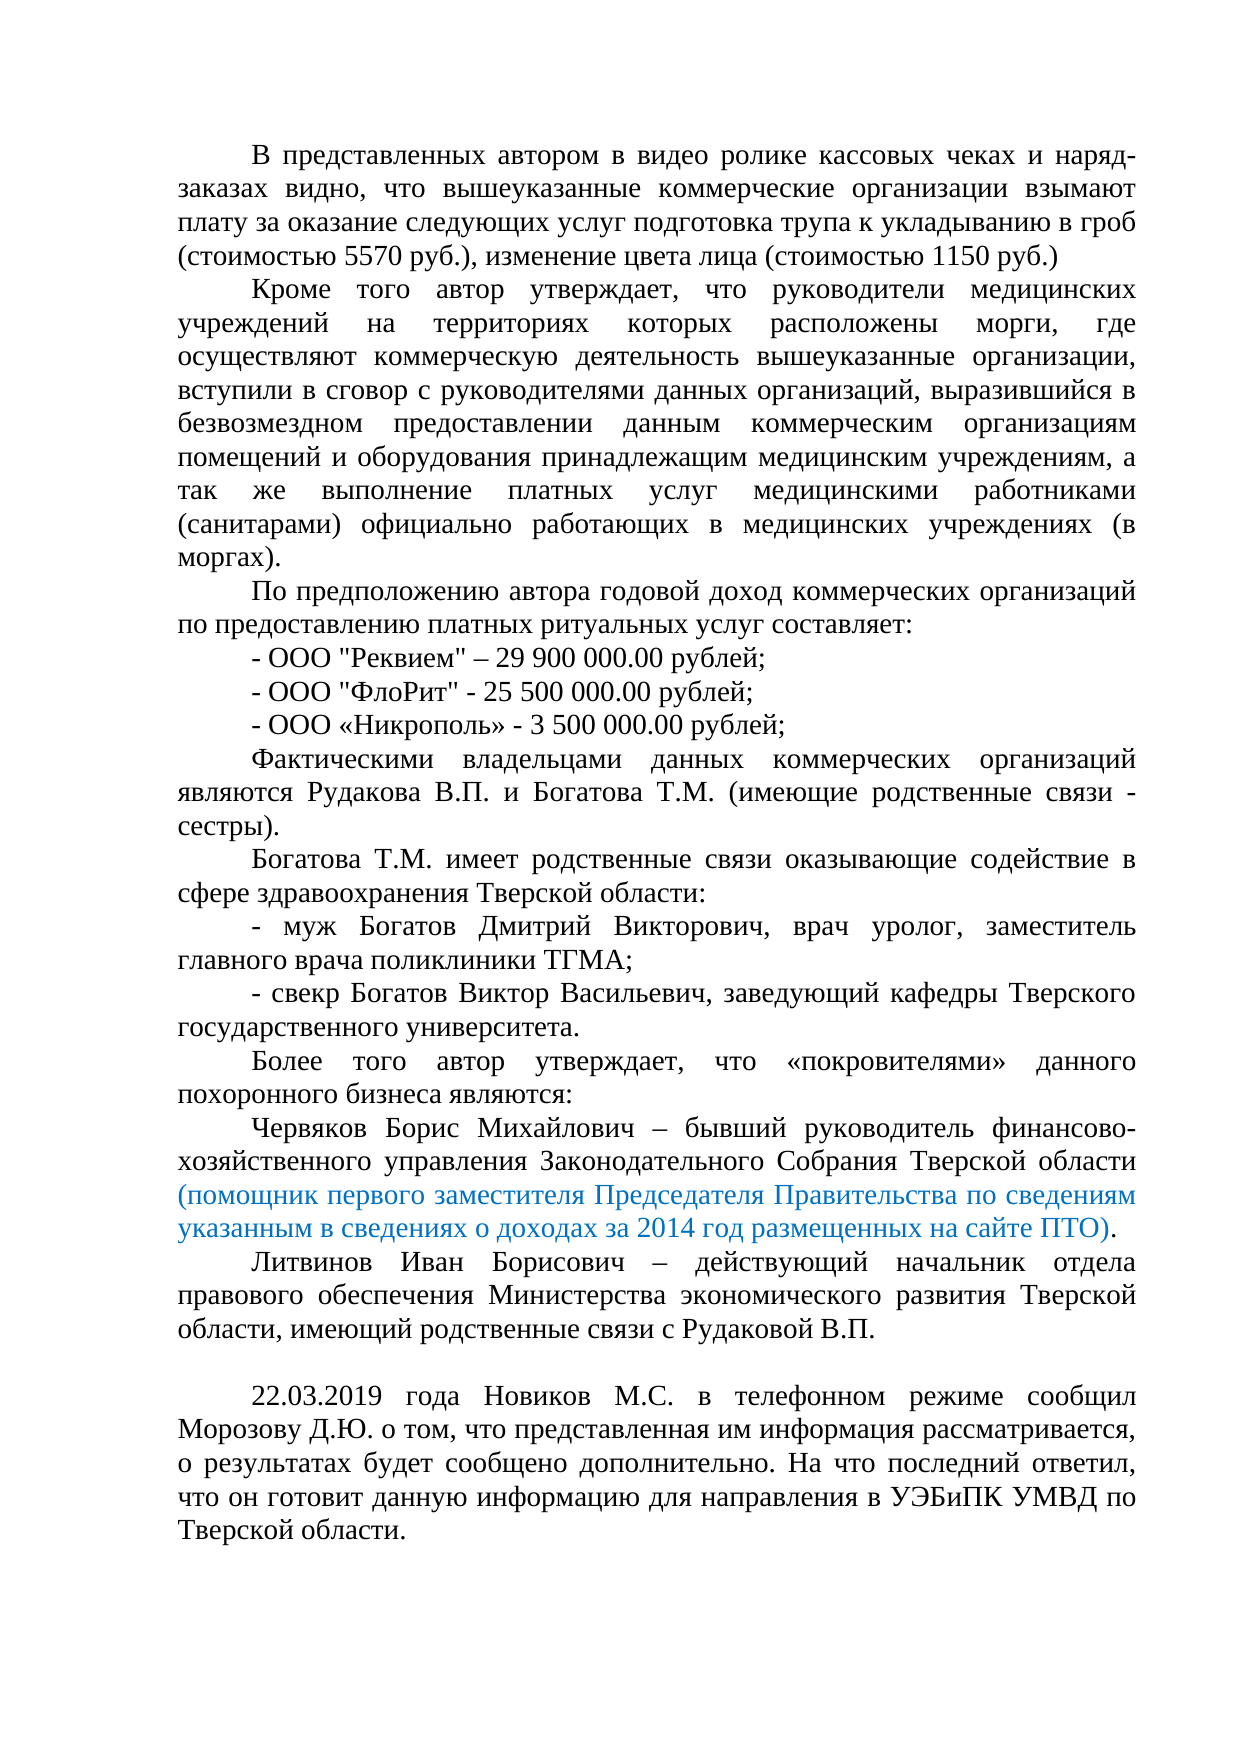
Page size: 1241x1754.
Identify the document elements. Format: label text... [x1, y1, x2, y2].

text В представленных автором в видео ролике кассовых чеках и наряд-заказах видно, что вышеуказанные коммерческие организации взымают плату за оказание следующих услуг подготовка трупа к укладыванию в гроб (стоимостью 5570 руб.), изменение цвета лица (стоимостью 1150 руб.) [177, 137, 1137, 271]
text По предположению автора годовой доход коммерческих организаций по предоставлению платных ритуальных услуг составляет: [177, 573, 1137, 640]
text Фактическими владельцами данных коммерческих организаций являются Рудакова В.П. и Богатова Т.М. (имеющие родственные связи - сестры). [177, 741, 1137, 841]
text Червяков Борис Михайлович – бывший руководитель финансово-хозяйственного управления Законодательного Собрания Тверской области (помощник первого заместителя Председателя Правительства по сведениям указанным в сведениях о доходах за 2014 год размещенных на сайте ПТО). [177, 1110, 1137, 1244]
text Богатова Т.М. имеет родственные связи оказывающие содействие в сфере здравоохранения Тверской области: [177, 841, 1137, 908]
text - ООО "ФлоРит" - 25 500 000.00 рублей; [177, 674, 1137, 707]
text - муж Богатов Дмитрий Викторович, врач уролог, заместитель главного врача поликлиники ТГМА; [177, 908, 1137, 976]
text Литвинов Иван Борисович – действующий начальник отдела правового обеспечения Министерства экономического развития Тверской области, имеющий родственные связи с Рудаковой В.П. [177, 1244, 1137, 1344]
text - ООО «Никрополь» - 3 500 000.00 рублей; [177, 707, 1137, 741]
text Более того автор утверждает, что «покровителями» данного похоронного бизнеса являются: [177, 1043, 1137, 1110]
text - ООО "Реквием" – 29 900 000.00 рублей; [177, 640, 1137, 674]
text - свекр Богатов Виктор Васильевич, заведующий кафедры Тверского государственного университета. [177, 976, 1137, 1043]
text 22.03.2019 года Новиков М.С. в телефонном режиме сообщил Морозову Д.Ю. о том, что представленная им информация рассматривается, о результатах будет сообщено дополнительно. На что последний ответил, что он готовит данную информацию для направления в УЭБиПК УМВД по Тверской области. [177, 1378, 1137, 1546]
text Кроме того автор утверждает, что руководители медицинских учреждений на территориях которых расположены морги, где осуществляют коммерческую деятельность вышеуказанные организации, вступили в сговор с руководителями данных организаций, выразившийся в безвозмездном предоставлении данным коммерческим организациям помещений и оборудования принадлежащим медицинским учреждениям, а так же выполнение платных услуг медицинскими работниками (санитарами) официально работающих в медицинских учреждениях (в моргах). [177, 271, 1137, 573]
